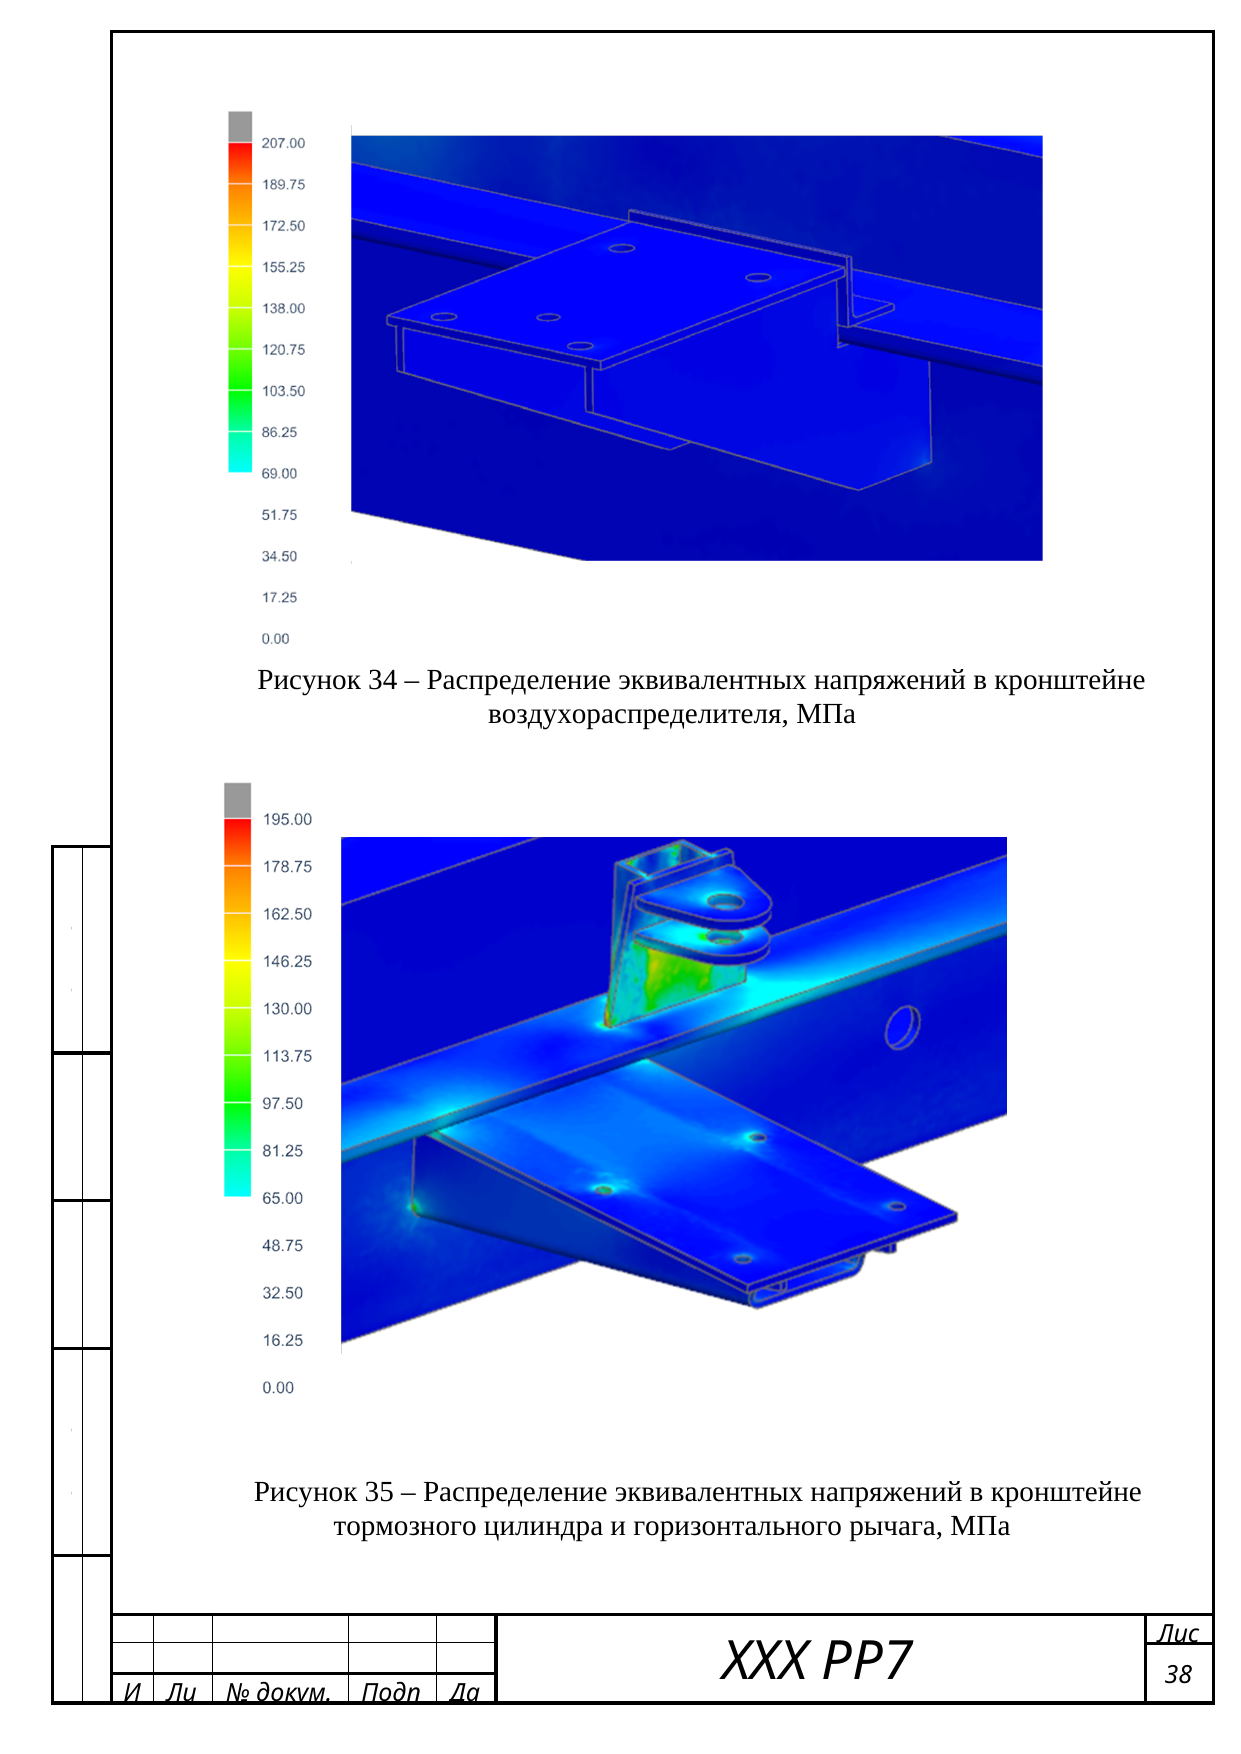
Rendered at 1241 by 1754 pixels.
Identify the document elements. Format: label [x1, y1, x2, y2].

picture [218, 779, 1007, 1404]
table_header [133, 103, 1196, 1606]
picture [218, 103, 1064, 650]
